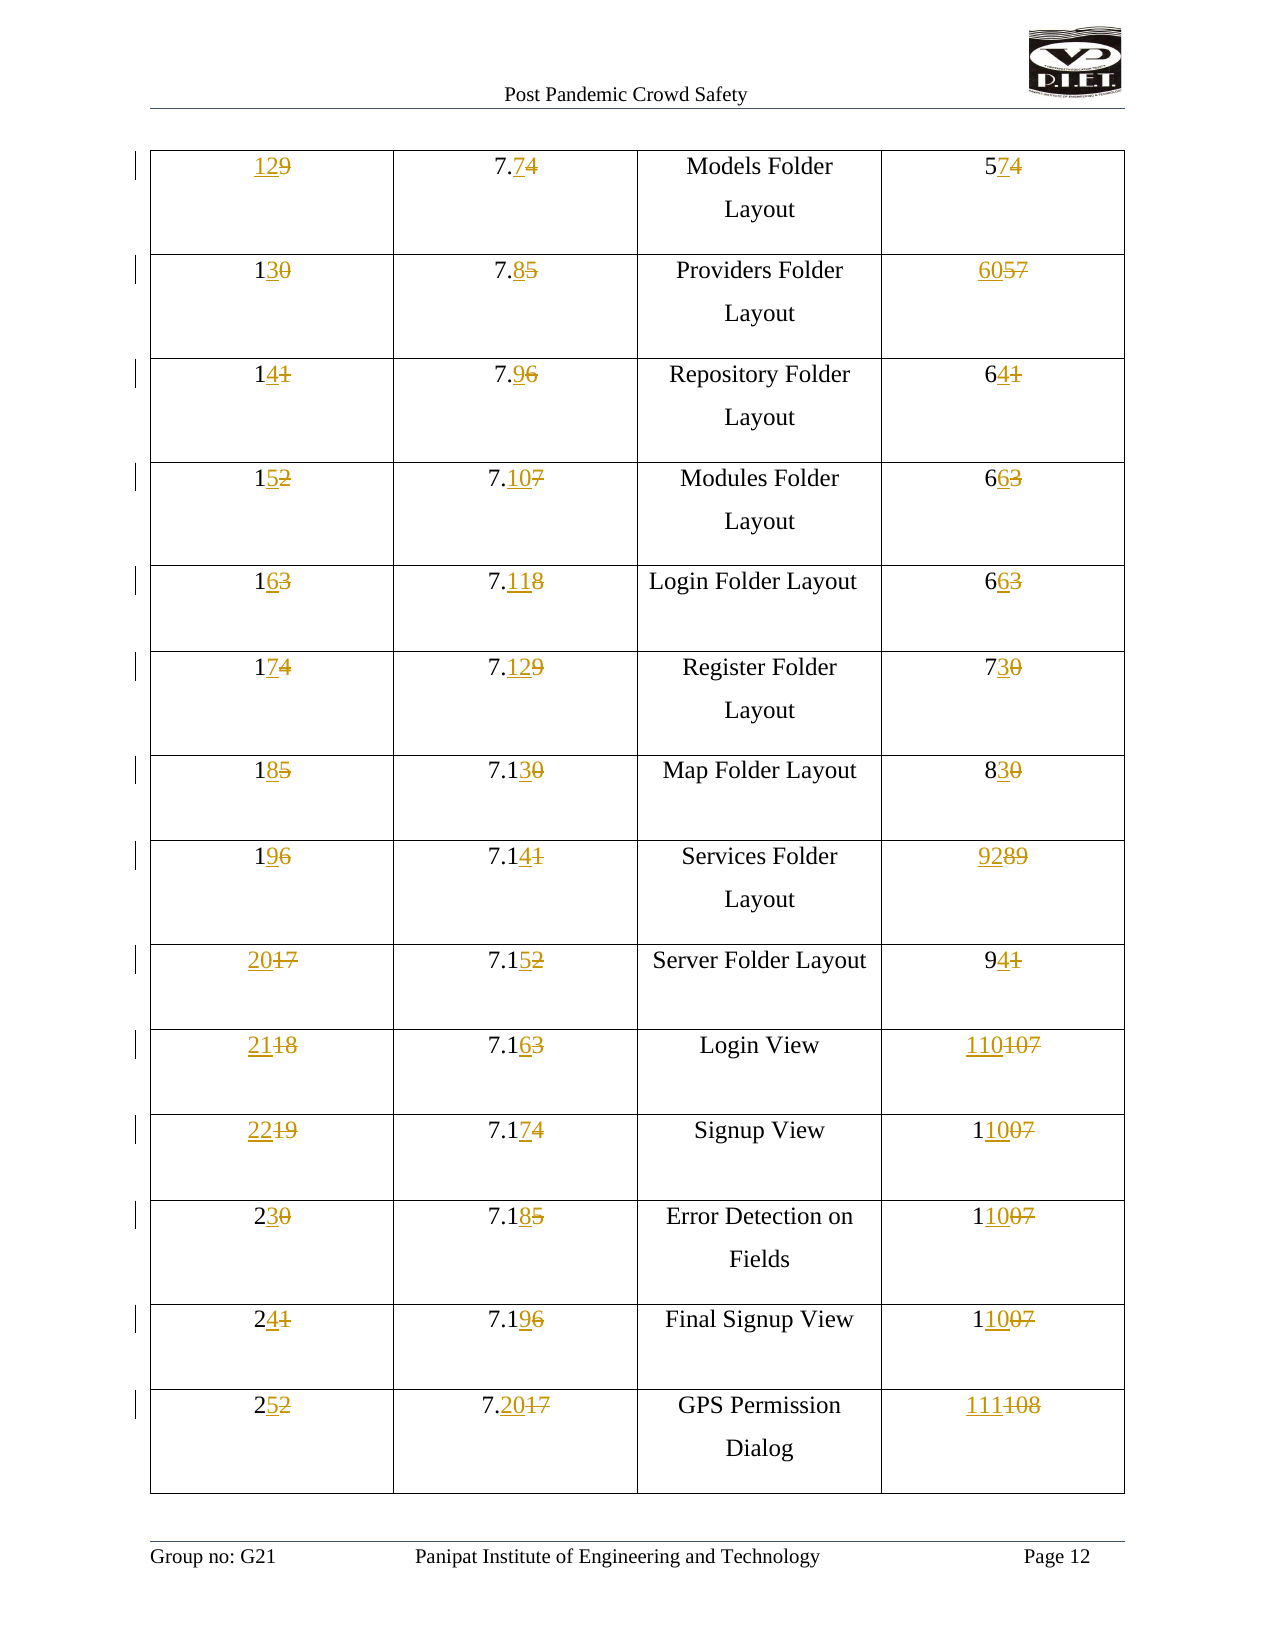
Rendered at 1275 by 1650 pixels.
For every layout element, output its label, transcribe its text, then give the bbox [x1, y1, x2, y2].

table_cell 1 [151, 566, 393, 651]
table_cell Server Folder Layout [638, 945, 881, 1029]
table_cell 8 [882, 756, 1124, 840]
table_cell [882, 1390, 1124, 1493]
table_cell 7 [882, 652, 1124, 754]
table_cell 1 [151, 652, 393, 754]
table_cell 1 [151, 756, 393, 840]
table_cell 7.1 [394, 945, 637, 1029]
table_cell 7.1 [394, 1305, 637, 1389]
table_cell 7.1 [394, 756, 637, 840]
table_cell 1 [882, 1305, 1124, 1389]
table_cell GPS Permission Dialog [638, 1390, 881, 1493]
table_cell [151, 1115, 393, 1200]
table_cell Services Folder Layout [638, 841, 881, 944]
table_cell [151, 945, 393, 1029]
table_cell Login View [638, 1030, 881, 1114]
table_cell 7. [394, 566, 637, 651]
table_cell 7. [394, 463, 637, 565]
table_cell [882, 841, 1124, 944]
table_cell 1 [151, 359, 393, 462]
table_cell Final Signup View [638, 1305, 881, 1389]
table_cell [151, 151, 393, 254]
table_cell 6 [882, 463, 1124, 565]
table_cell 1 [882, 1201, 1124, 1303]
table_cell 1 [151, 463, 393, 565]
table_cell 7.1 [394, 1201, 637, 1303]
table_cell Providers Folder Layout [638, 255, 881, 358]
table_cell [882, 255, 1124, 358]
table_cell 9 [882, 945, 1124, 1029]
table_cell 6 [882, 566, 1124, 651]
table_cell Modules Folder Layout [638, 463, 881, 565]
table_cell 2 [151, 1305, 393, 1389]
table_cell 5 [882, 151, 1124, 254]
table_cell 7. [394, 1390, 637, 1493]
table_cell 7. [394, 151, 637, 254]
table_cell 7.1 [394, 1115, 637, 1200]
table_cell 1 [151, 841, 393, 944]
table_cell [882, 1030, 1124, 1114]
table_cell 2 [151, 1390, 393, 1493]
table_cell 1 [882, 1115, 1124, 1200]
table_cell 7.1 [394, 841, 637, 944]
table_cell 7. [394, 255, 637, 358]
table_cell Repository Folder Layout [638, 359, 881, 462]
picture [1029, 23, 1122, 101]
table_cell Models Folder Layout [638, 151, 881, 254]
table_cell Map Folder Layout [638, 756, 881, 840]
table_cell Register Folder Layout [638, 652, 881, 754]
table_cell Signup View [638, 1115, 881, 1200]
table_cell [151, 1030, 393, 1114]
table_cell 7. [394, 652, 637, 754]
table_cell 6 [882, 359, 1124, 462]
table_cell Login Folder Layout [638, 566, 881, 651]
table_cell 7. [394, 359, 637, 462]
table_cell 2 [151, 1201, 393, 1303]
table_cell 7.1 [394, 1030, 637, 1114]
table_cell 1 [151, 255, 393, 358]
table_cell Error Detection on Fields [638, 1201, 881, 1303]
